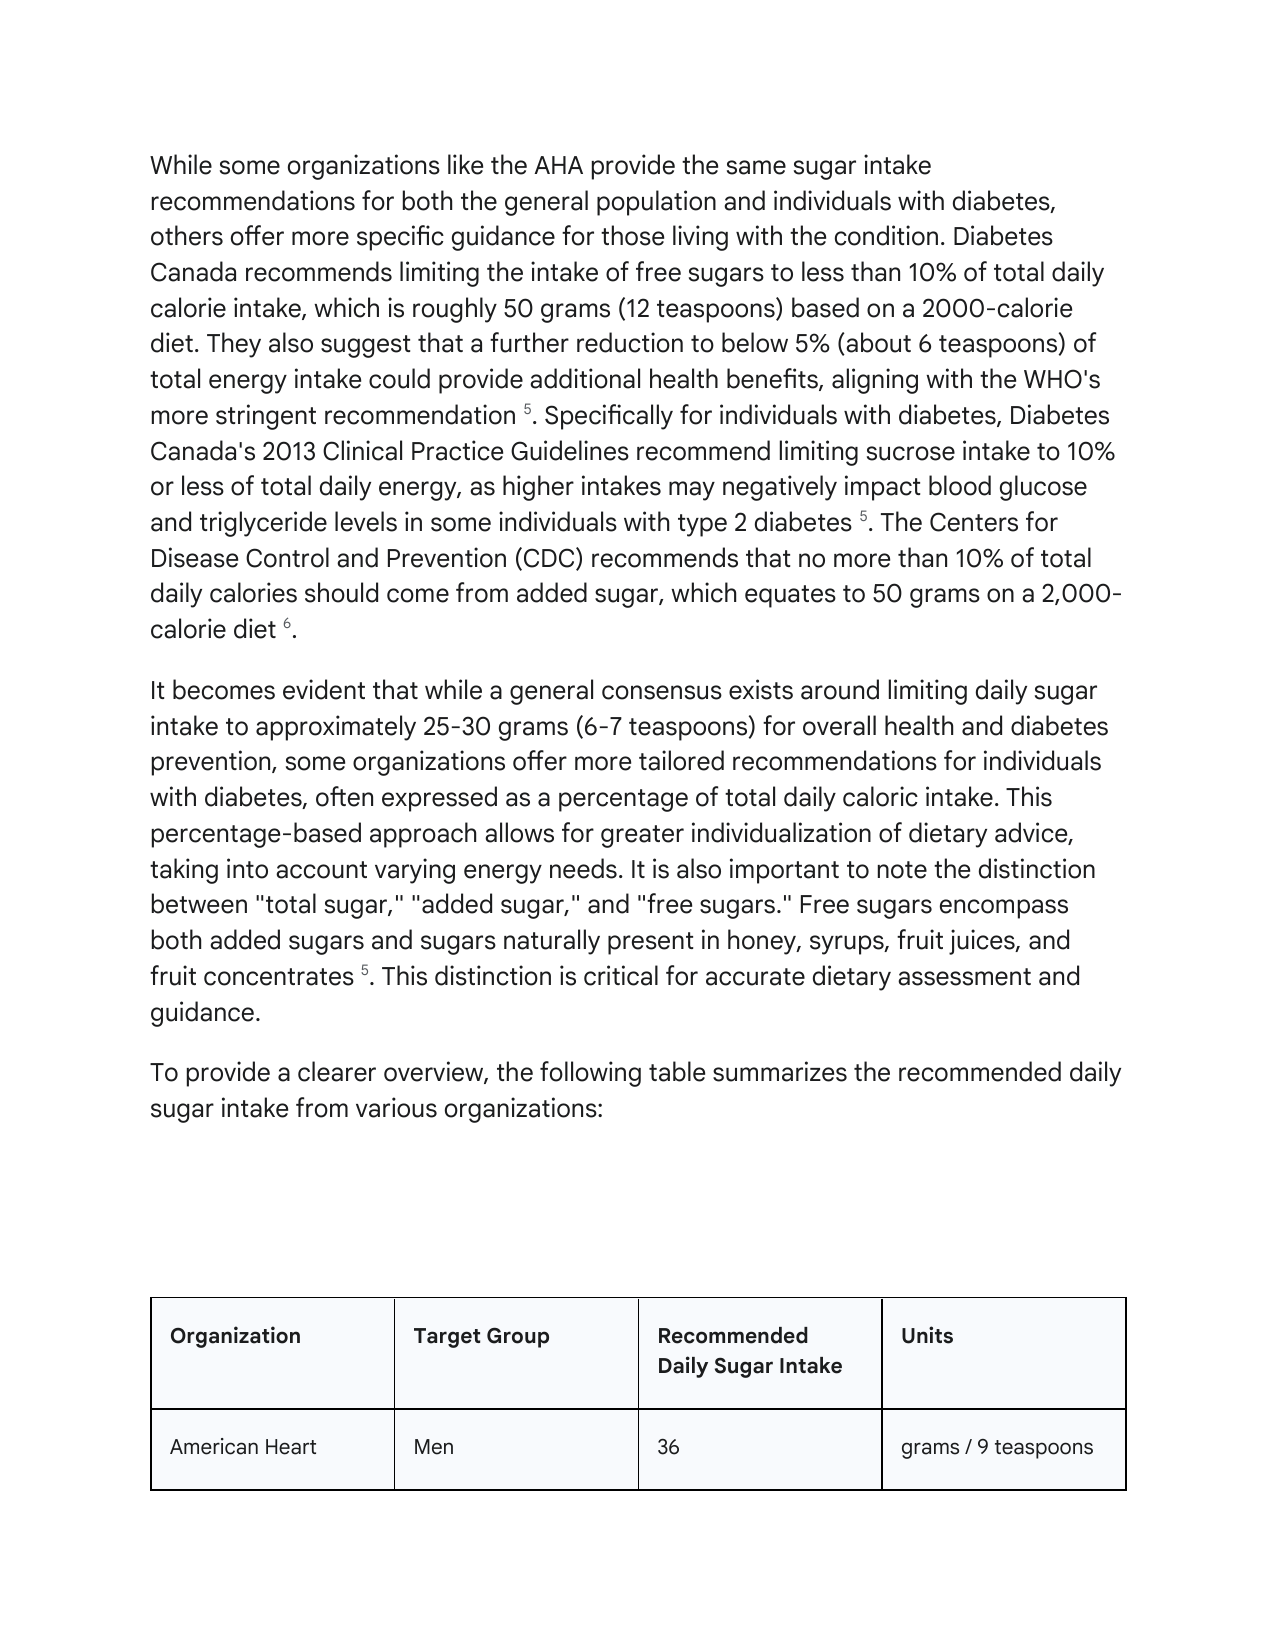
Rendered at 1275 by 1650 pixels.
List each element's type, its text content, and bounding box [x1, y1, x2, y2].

text While some organizations like the AHA provide the same sugar intake recommendations for both the general population and individuals with diabetes, others offer more specific guidance for those living with the condition. Diabetes Canada recommends limiting the intake of free sugars to less than 10% of total daily calorie intake, which is roughly 50 grams (12 teaspoons) based on a 2000-calorie diet. They also suggest that a further reduction to below 5% (about 6 teaspoons) of total energy intake could provide additional health benefits, aligning with the WHO's more stringent recommendation 5. Specifically for individuals with diabetes, Diabetes Canada's 2013 Clinical Practice Guidelines recommend limiting sucrose intake to 10% or less of total daily energy, as higher intakes may negatively impact blood glucose and triglyceride levels in some individuals with type 2 diabetes 5. The Centers for Disease Control and Prevention (CDC) recommends that no more than 10% of total daily calories should come from added sugar, which equates to 50 grams on a 2,000-calorie diet 6. [150, 150, 1125, 646]
table_header Recommended Daily Sugar Intake [639, 1298, 882, 1408]
text It becomes evident that while a general consensus exists around limiting daily sugar intake to approximately 25-30 grams (6-7 teaspoons) for overall health and diabetes prevention, some organizations offer more tailored recommendations for individuals with diabetes, often expressed as a percentage of total daily caloric intake. This percentage-based approach allows for greater individualization of dietary advice, taking into account varying energy needs. It is also important to note the distinction between "total sugar," "added sugar," and "free sugars." Free sugars encompass both added sugars and sugars naturally present in honey, syrups, fruit juices, and fruit concentrates 5. This distinction is critical for accurate dietary assessment and guidance. [150, 675, 1125, 1028]
table_header Units [883, 1298, 1125, 1408]
table_header Target Group [395, 1298, 638, 1408]
table_cell 36 [639, 1410, 881, 1489]
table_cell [152, 1410, 394, 1489]
table_cell Men [395, 1410, 638, 1489]
table_cell grams / 9 teaspoons [883, 1410, 1125, 1489]
text To provide a clearer overview, the following table summarizes the recommended daily sugar intake from various organizations: [150, 1057, 1125, 1124]
table_header Organization [152, 1298, 394, 1408]
